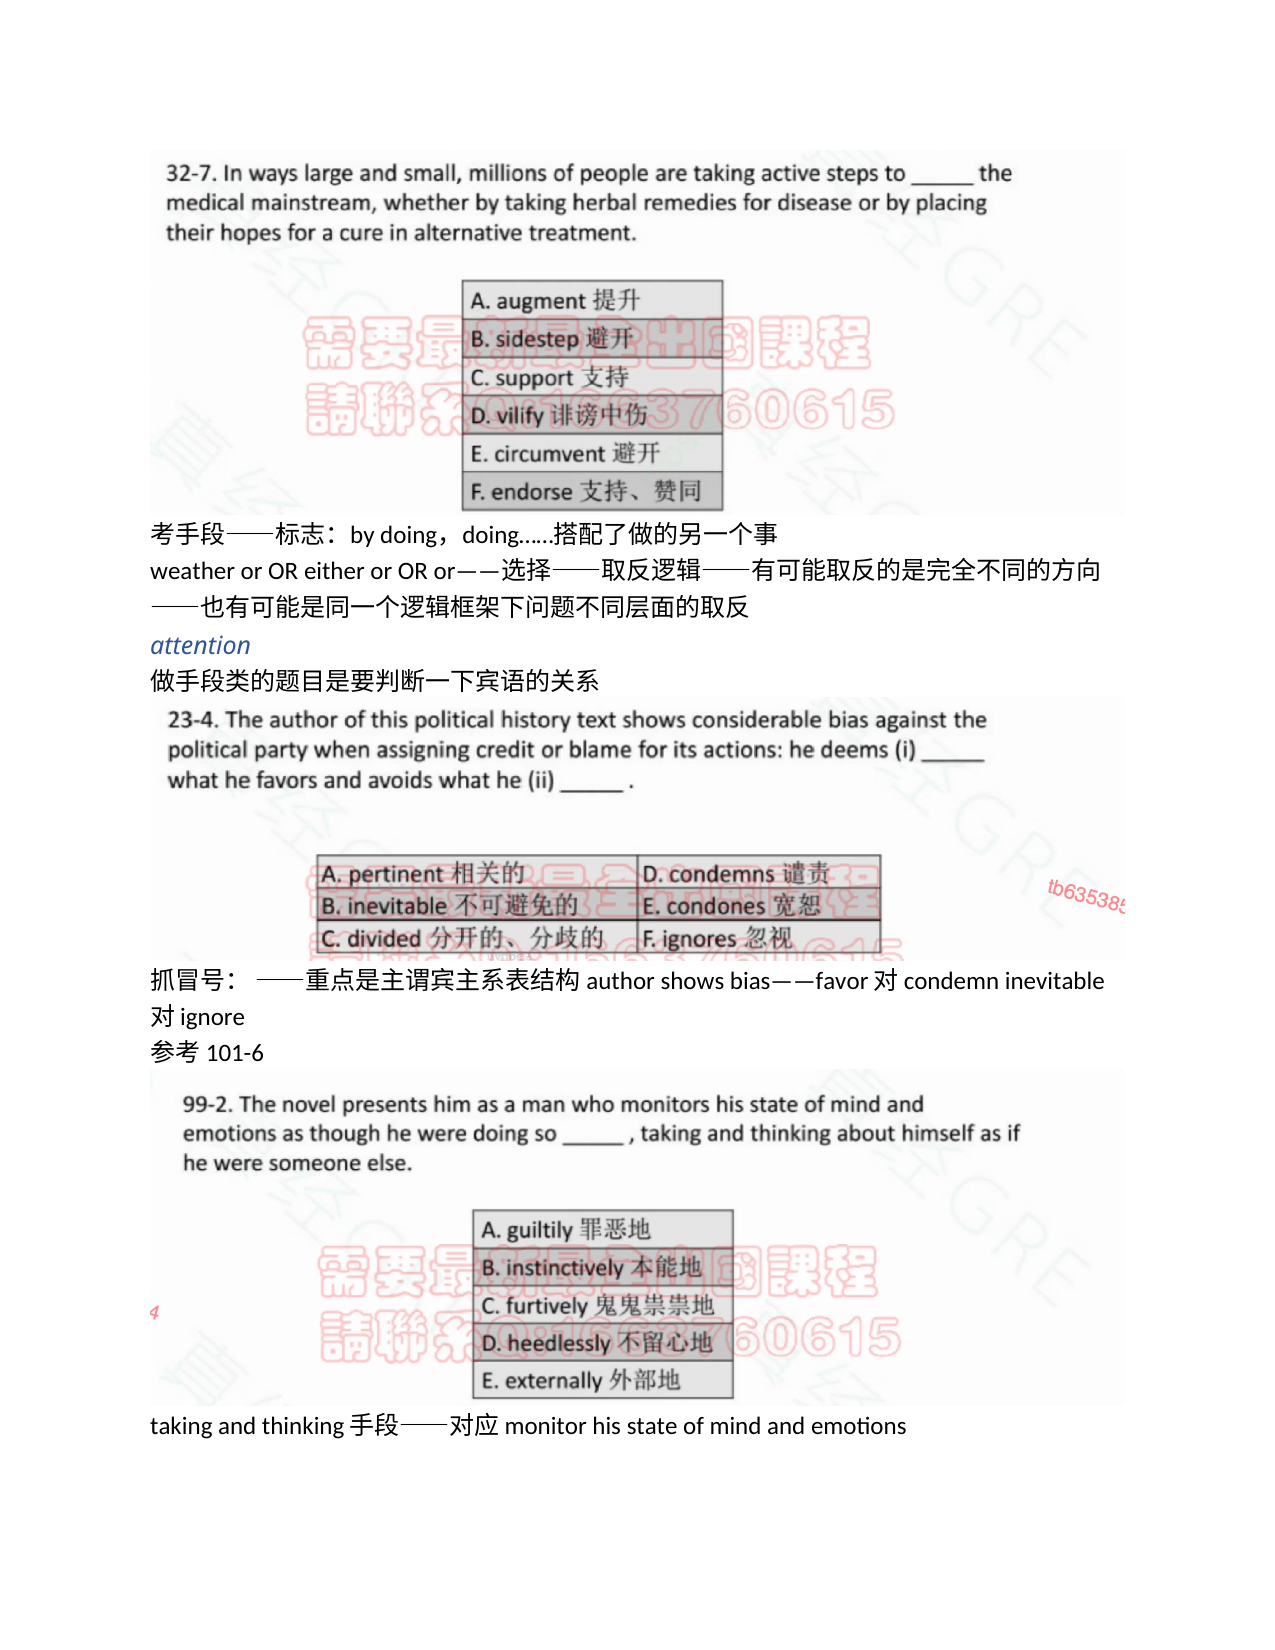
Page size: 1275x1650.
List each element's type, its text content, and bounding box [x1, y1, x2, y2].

text 抓冒号： ——重点是主谓宾主系表结构 author shows bias——favor对condemn inevitable对ignore [150, 961, 1125, 1033]
text 做手段类的题目是要判断一下宾语的关系 [150, 662, 1125, 697]
picture [150, 150, 1125, 515]
text weather or OR either or OR or——选择——取反逻辑——有可能取反的是完全不同的方向——也有可能是同一个逻辑框架下问题不同层面的取反 [150, 551, 1125, 623]
picture [150, 697, 1125, 961]
text 考手段——标志：by doing，doing……搭配了做的另一个事 [150, 515, 1125, 551]
text 参考 101-6 [150, 1033, 1125, 1069]
text taking and thinking手段——对应monitor his state of mind and emotions [150, 1406, 1125, 1442]
subtitle attention [150, 627, 1125, 662]
picture [150, 1069, 1125, 1406]
